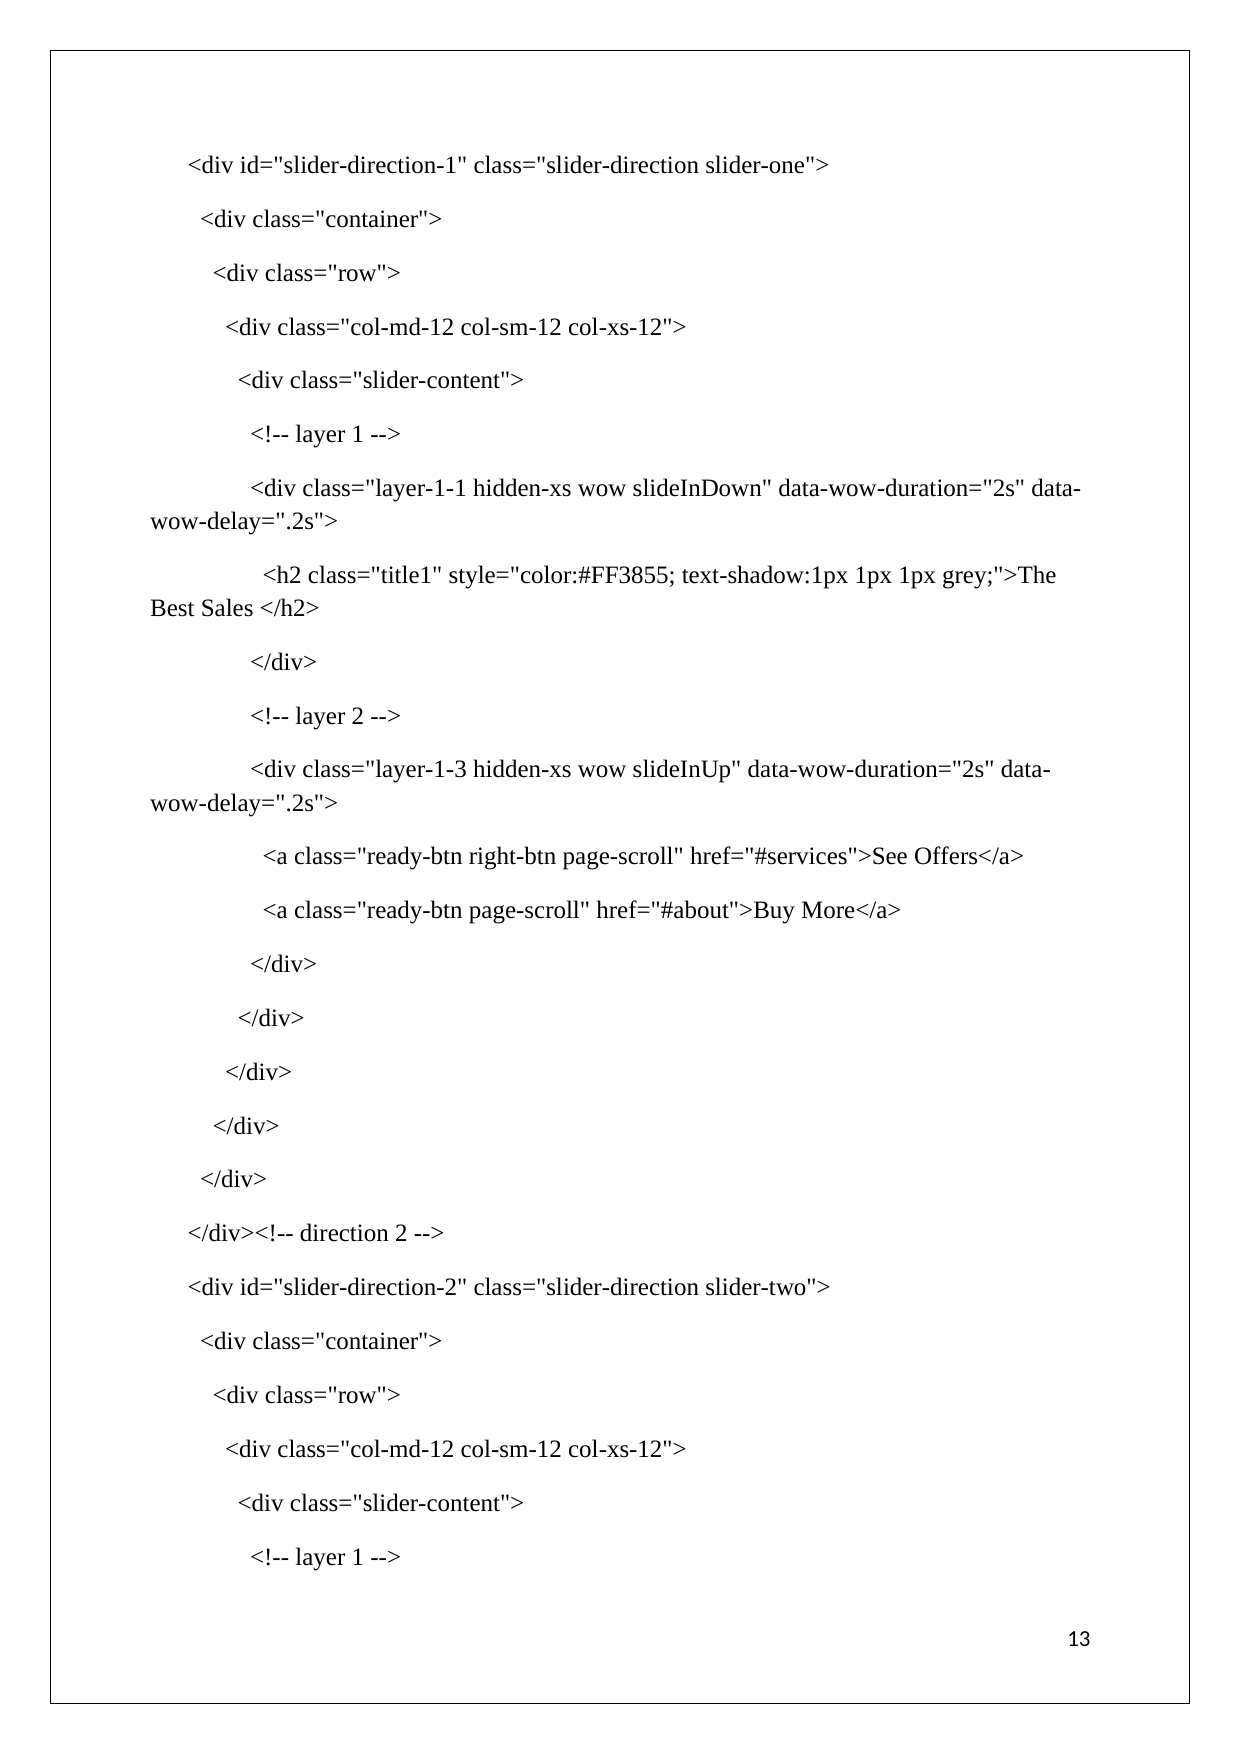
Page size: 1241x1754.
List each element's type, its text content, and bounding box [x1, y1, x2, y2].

text </div> [150, 647, 1090, 676]
text <div class="slider-content"> [150, 1488, 1090, 1516]
text <div class="col-md-12 col-sm-12 col-xs-12"> [150, 312, 1090, 340]
text <div class="container"> [150, 204, 1090, 233]
text <div class="row"> [150, 1380, 1090, 1409]
text <div class="container"> [150, 1326, 1090, 1355]
text </div> [150, 1111, 1090, 1139]
text </div> [150, 1057, 1090, 1086]
text </div> [150, 1003, 1090, 1032]
text <!-- layer 2 --> [150, 701, 1090, 729]
text <!-- layer 1 --> [150, 1542, 1090, 1570]
text </div> [150, 1164, 1090, 1193]
text </div> [150, 949, 1090, 978]
text <div class="layer-1-1 hidden-xs wow slideInDown" data-wow-duration="2s" data-wow-delay=".2s"> [150, 473, 1090, 535]
text </div><!-- direction 2 --> [150, 1218, 1090, 1247]
text <div id="slider-direction-1" class="slider-direction slider-one"> [150, 150, 1090, 179]
text <!-- layer 1 --> [150, 419, 1090, 448]
text <div id="slider-direction-2" class="slider-direction slider-two"> [150, 1272, 1090, 1301]
text <div class="slider-content"> [150, 365, 1090, 394]
text <a class="ready-btn right-btn page-scroll" href="#services">See Offers</a> [150, 841, 1090, 870]
text <a class="ready-btn page-scroll" href="#about">Buy More</a> [150, 895, 1090, 924]
text <div class="col-md-12 col-sm-12 col-xs-12"> [150, 1434, 1090, 1463]
text <div class="row"> [150, 258, 1090, 286]
text <div class="layer-1-3 hidden-xs wow slideInUp" data-wow-duration="2s" data-wow-delay=".2s"> [150, 754, 1090, 816]
text <h2 class="title1" style="color:#FF3855; text-shadow:1px 1px 1px grey;">The Best Sales </h2> [150, 560, 1090, 622]
